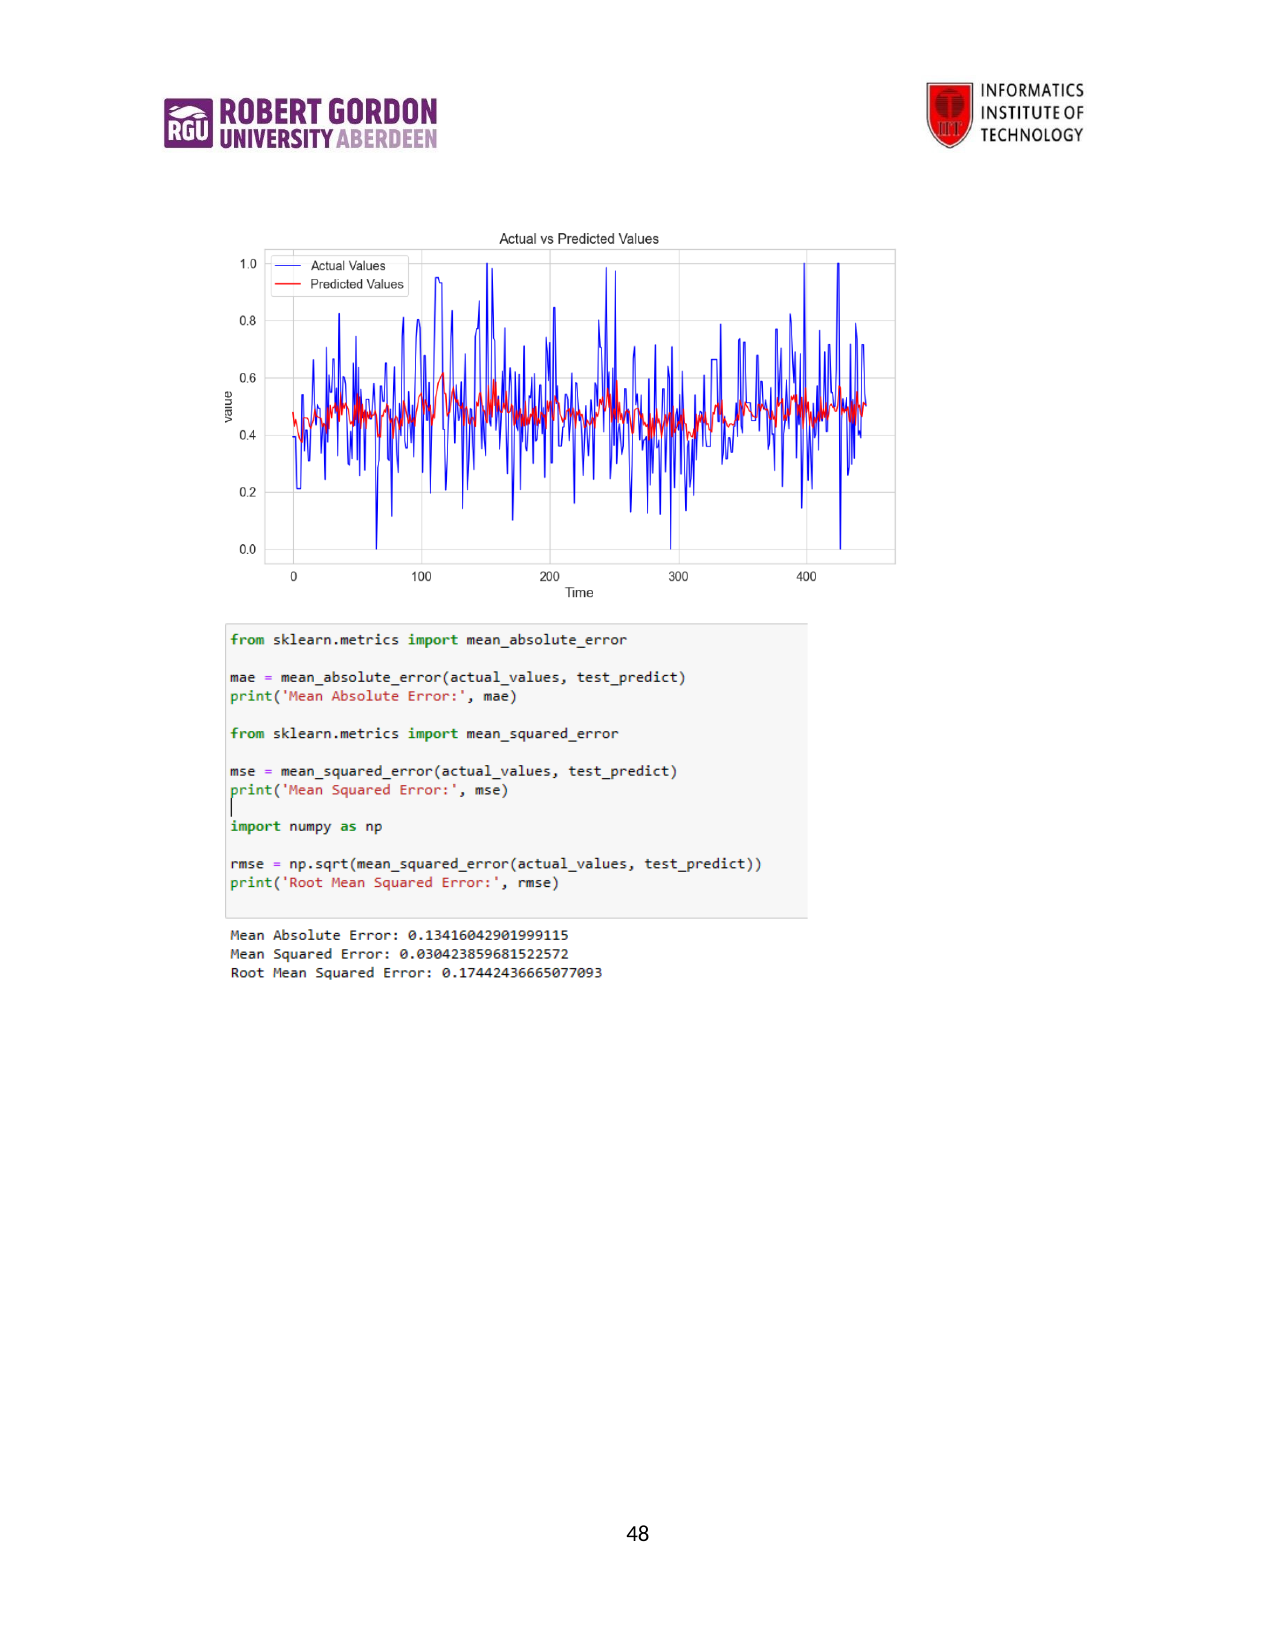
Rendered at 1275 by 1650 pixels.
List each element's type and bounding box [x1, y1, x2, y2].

picture [161, 91, 439, 153]
picture [225, 621, 808, 981]
picture [920, 75, 1088, 153]
picture [225, 228, 899, 608]
